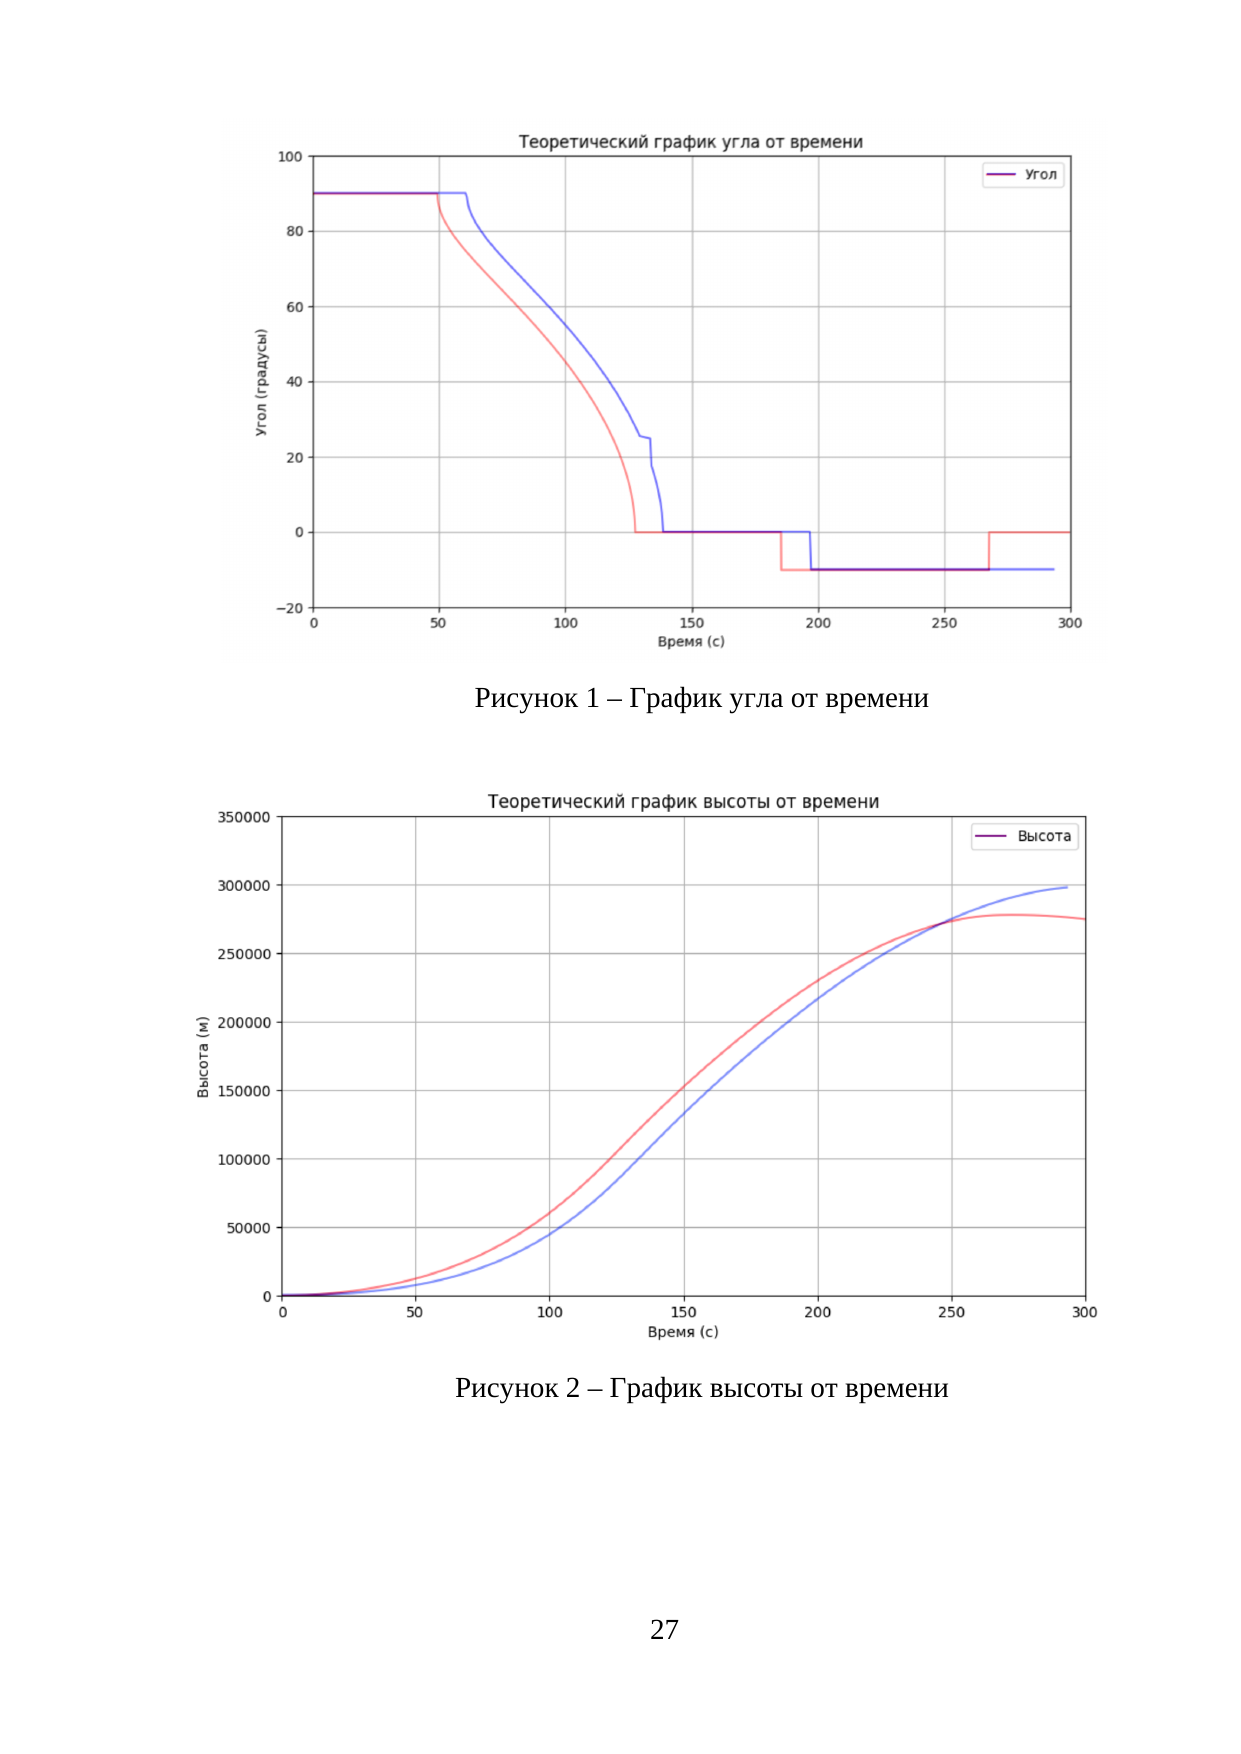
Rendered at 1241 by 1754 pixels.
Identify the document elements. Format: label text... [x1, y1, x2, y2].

picture [177, 780, 1152, 1354]
picture [220, 118, 1109, 663]
text Рисунок 2 – График высоты от времени [177, 1370, 1152, 1403]
text Рисунок 1 – График угла от времени [177, 680, 1152, 713]
